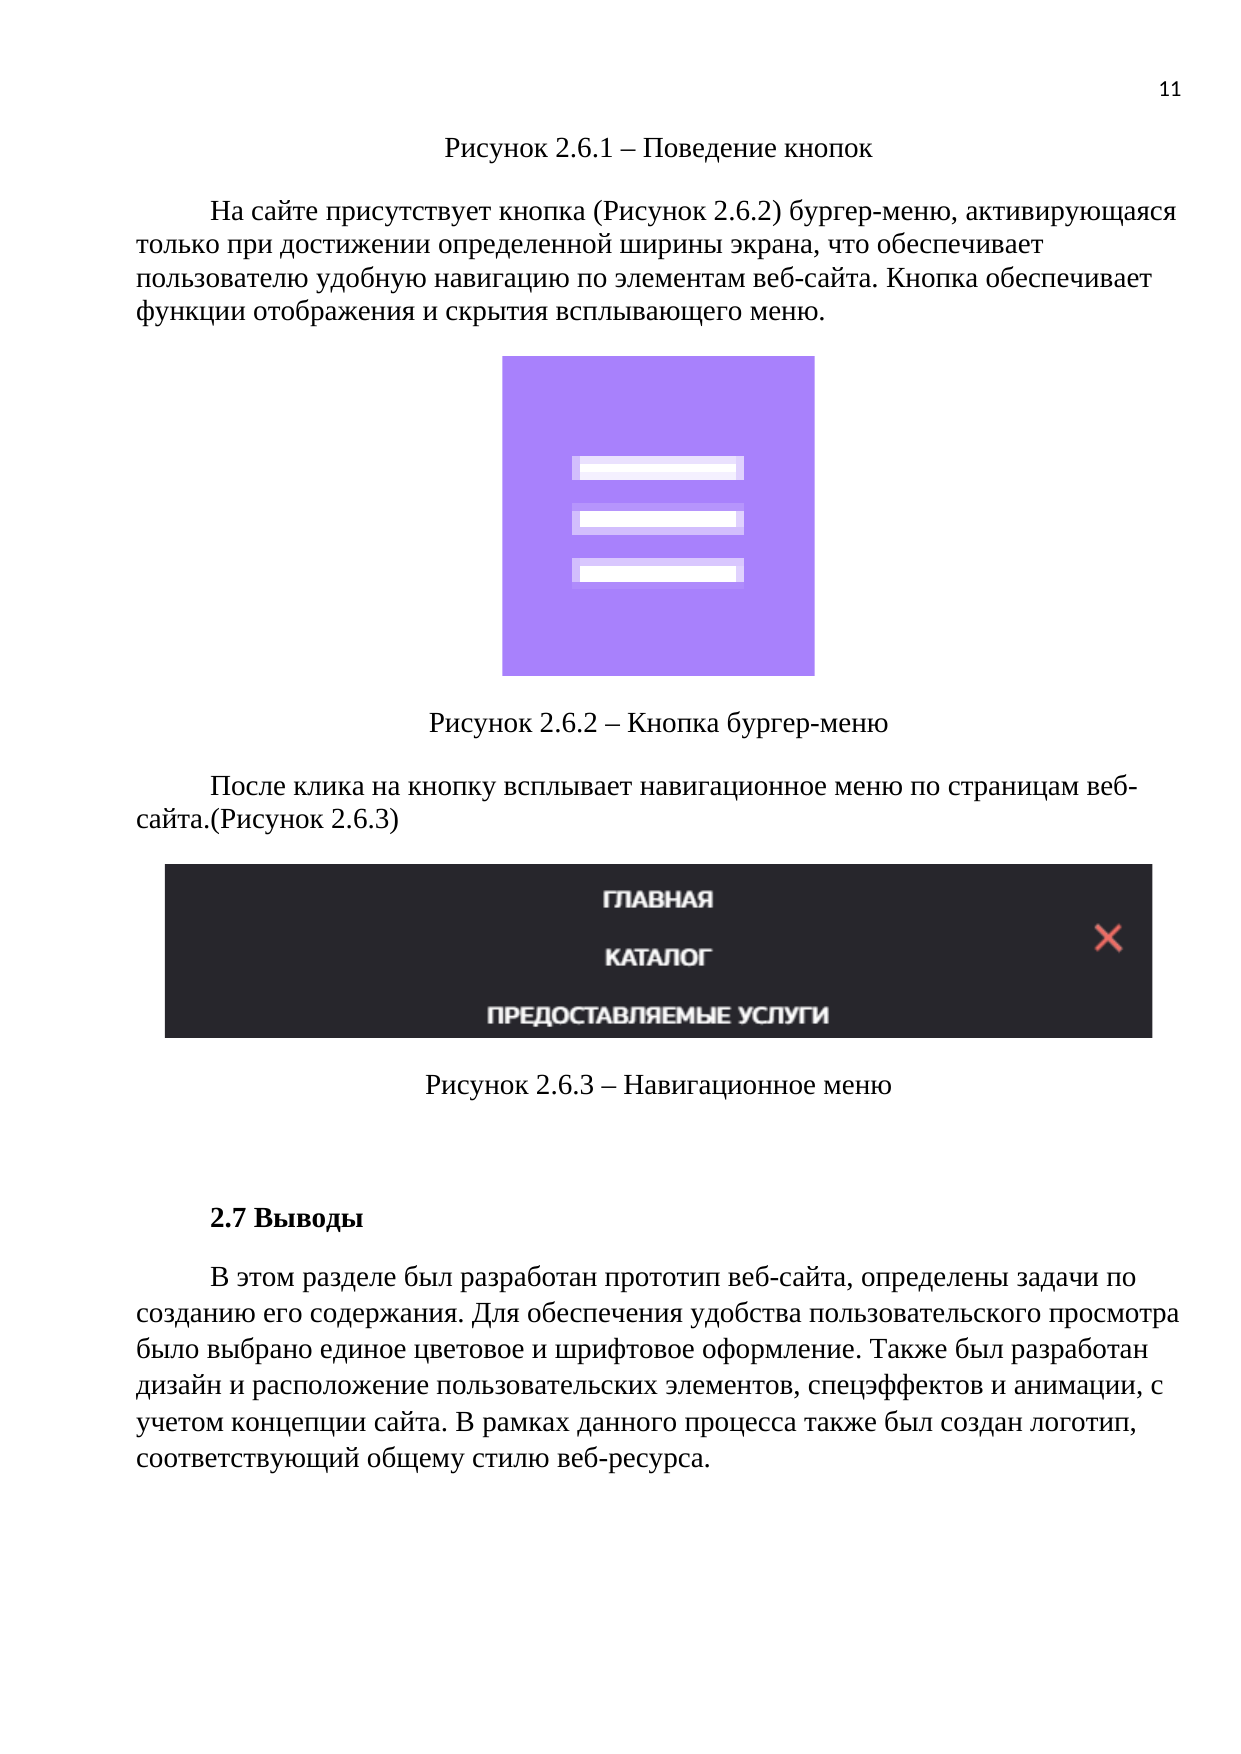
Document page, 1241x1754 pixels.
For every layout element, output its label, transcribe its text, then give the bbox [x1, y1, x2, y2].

text Рисунок 2.6.3 – Навигационное меню [136, 1067, 1181, 1100]
text 2.7 Выводы [136, 1201, 1181, 1234]
text В этом разделе был разработан прототип веб-сайта, определены задачи по созданию его содержания. Для обеспечения удобства пользовательского просмотра было выбрано единое цветовое и шрифтовое оформление. Также был разработан дизайн и расположение пользовательских элементов, спецэффектов и анимации, с учетом концепции сайта. В рамках данного процесса также был создан логотип, соответствующий общему стилю веб-ресурса. [136, 1259, 1181, 1473]
text Рисунок 2.6.2 – Кнопка бургер-меню [136, 705, 1181, 739]
picture [164, 864, 1153, 1038]
text После клика на кнопку всплывает навигационное меню по страницам веб-сайта.(Рисунок 2.6.3) [136, 768, 1181, 835]
text На сайте присутствует кнопка (Рисунок 2.6.2) бургер-меню, активирующаяся только при достижении определенной ширины экрана, что обеспечивает пользователю удобную навигацию по элементам веб-сайта. Кнопка обеспечивает функции отображения и скрытия всплывающего меню. [136, 193, 1181, 327]
text Рисунок 2.6.1 – Поведение кнопок [136, 130, 1181, 163]
picture [502, 356, 815, 676]
